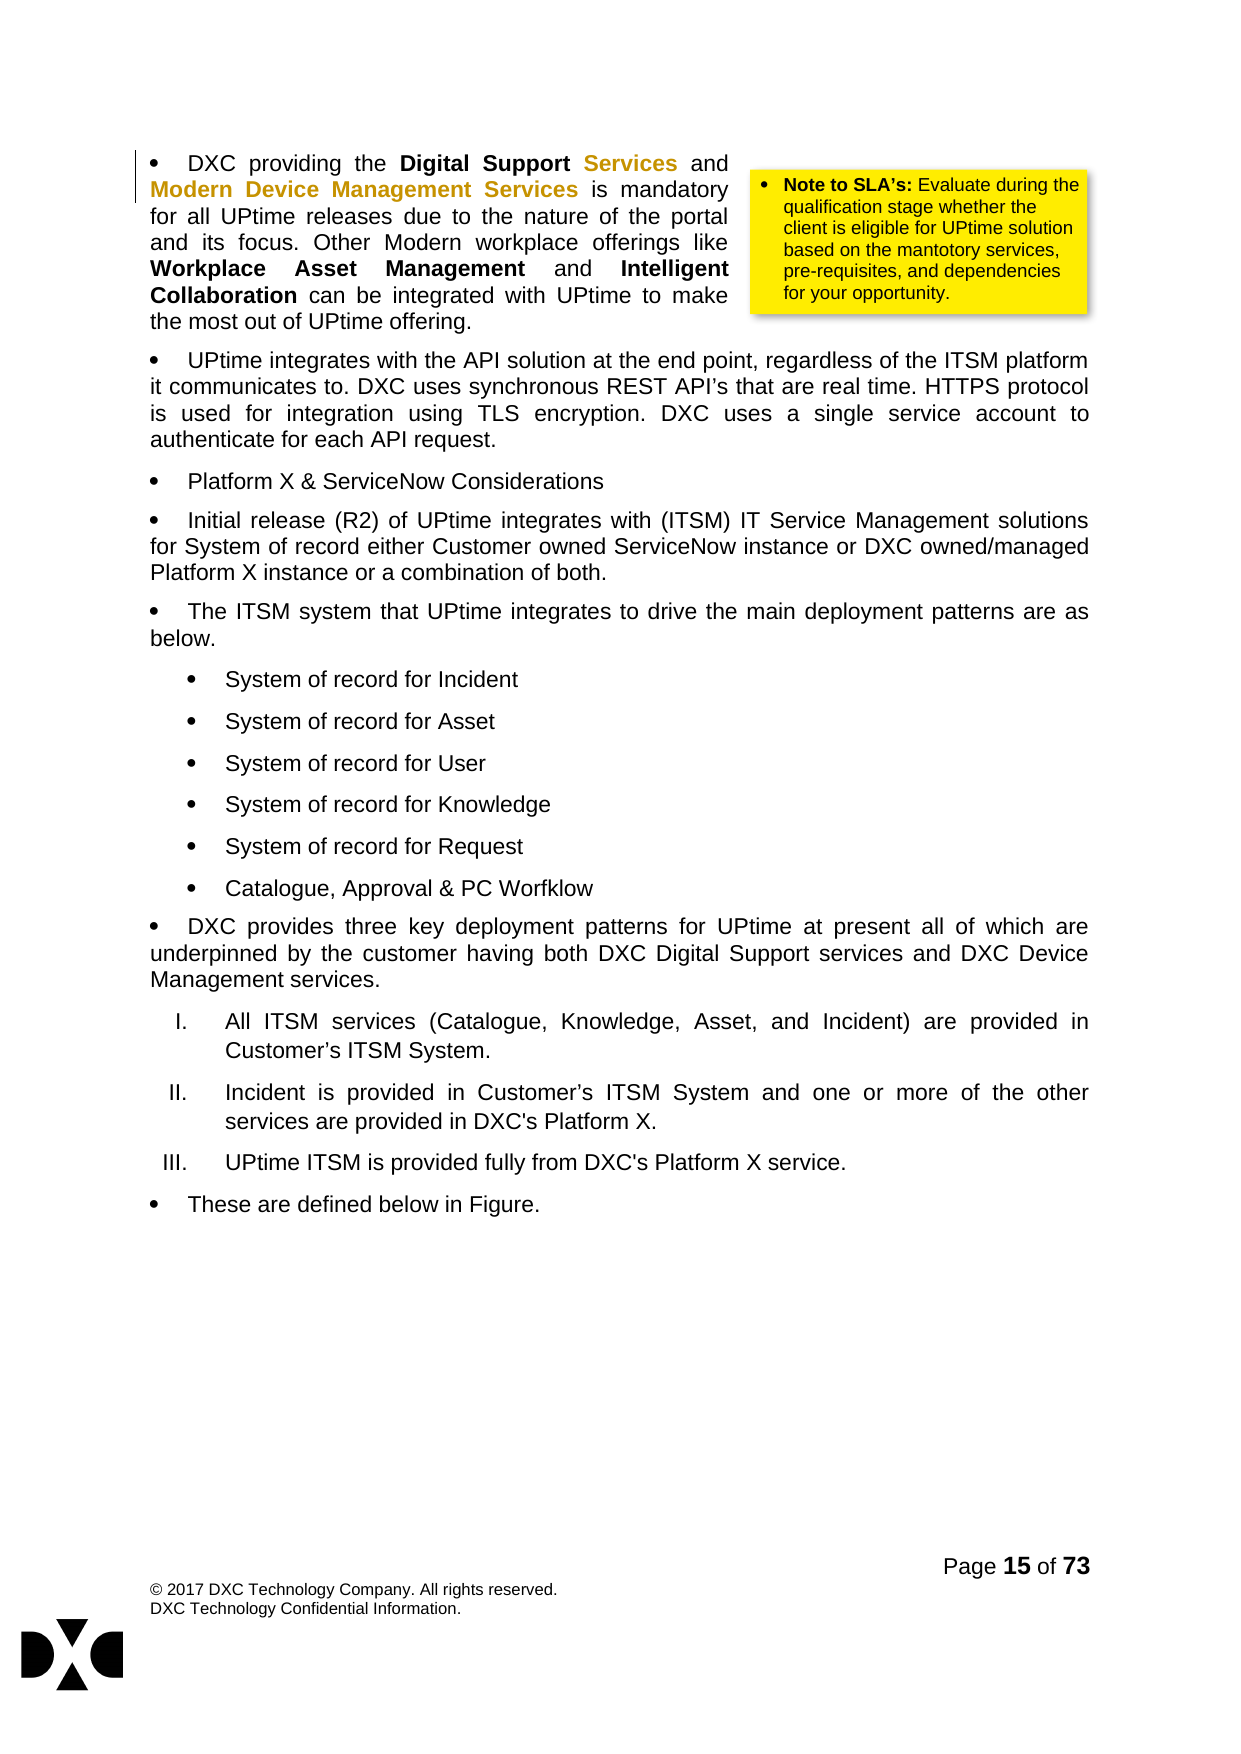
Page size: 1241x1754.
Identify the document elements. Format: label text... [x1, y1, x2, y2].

text UPtime integrates with the API solution at the end point, regardless of the ITSM platform it communicates to. DXC uses synchronous REST API’s that are real time. HTTPS protocol is used for integration using TLS encryption. DXC uses a single service account to authenticate for each API request. [150, 347, 1090, 452]
list System of record for Request [187, 830, 1090, 859]
list Incident is provided in Customer’s ITSM System and one or more of the other services are provided in DXC's Platform X. [187, 1076, 1090, 1134]
list Catalogue, Approval & PC Worfklow [187, 872, 1090, 901]
picture [21, 1618, 123, 1691]
list System of record for Knowledge [187, 788, 1090, 817]
list UPtime ITSM is provided fully from DXC's Platform X service. [187, 1147, 1090, 1176]
list System of record for Incident [187, 663, 1090, 692]
list DXC providing the Digital Support Services and Modern Device Management Services is mandatory for all UPtime releases due to the nature of the portal and its focus. Other Modern workplace offerings like Workplace Asset Management and Intelligent Collaboration can be integrated with UPtime to make the most out of UPtime offering. [150, 150, 1090, 334]
list All ITSM services (Catalogue, Knowledge, Asset, and Incident) are provided in Customer’s ITSM System. [187, 1005, 1090, 1063]
list System of record for User [187, 747, 1090, 776]
text The ITSM system that UPtime integrates to drive the main deployment patterns are as below. [150, 598, 1090, 651]
text Platform X & ServiceNow Considerations [150, 465, 1090, 494]
list System of record for Asset [187, 705, 1090, 734]
text These are defined below in Figure. [150, 1188, 1090, 1217]
text DXC provides three key deployment patterns for UPtime at present all of which are underpinned by the customer having both DXC Digital Support services and DXC Device Management services. [150, 913, 1090, 992]
text Initial release (R2) of UPtime integrates with (ITSM) IT Service Management solutions for System of record either Customer owned ServiceNow instance or DXC owned/managed Platform X instance or a combination of both. [150, 507, 1090, 586]
